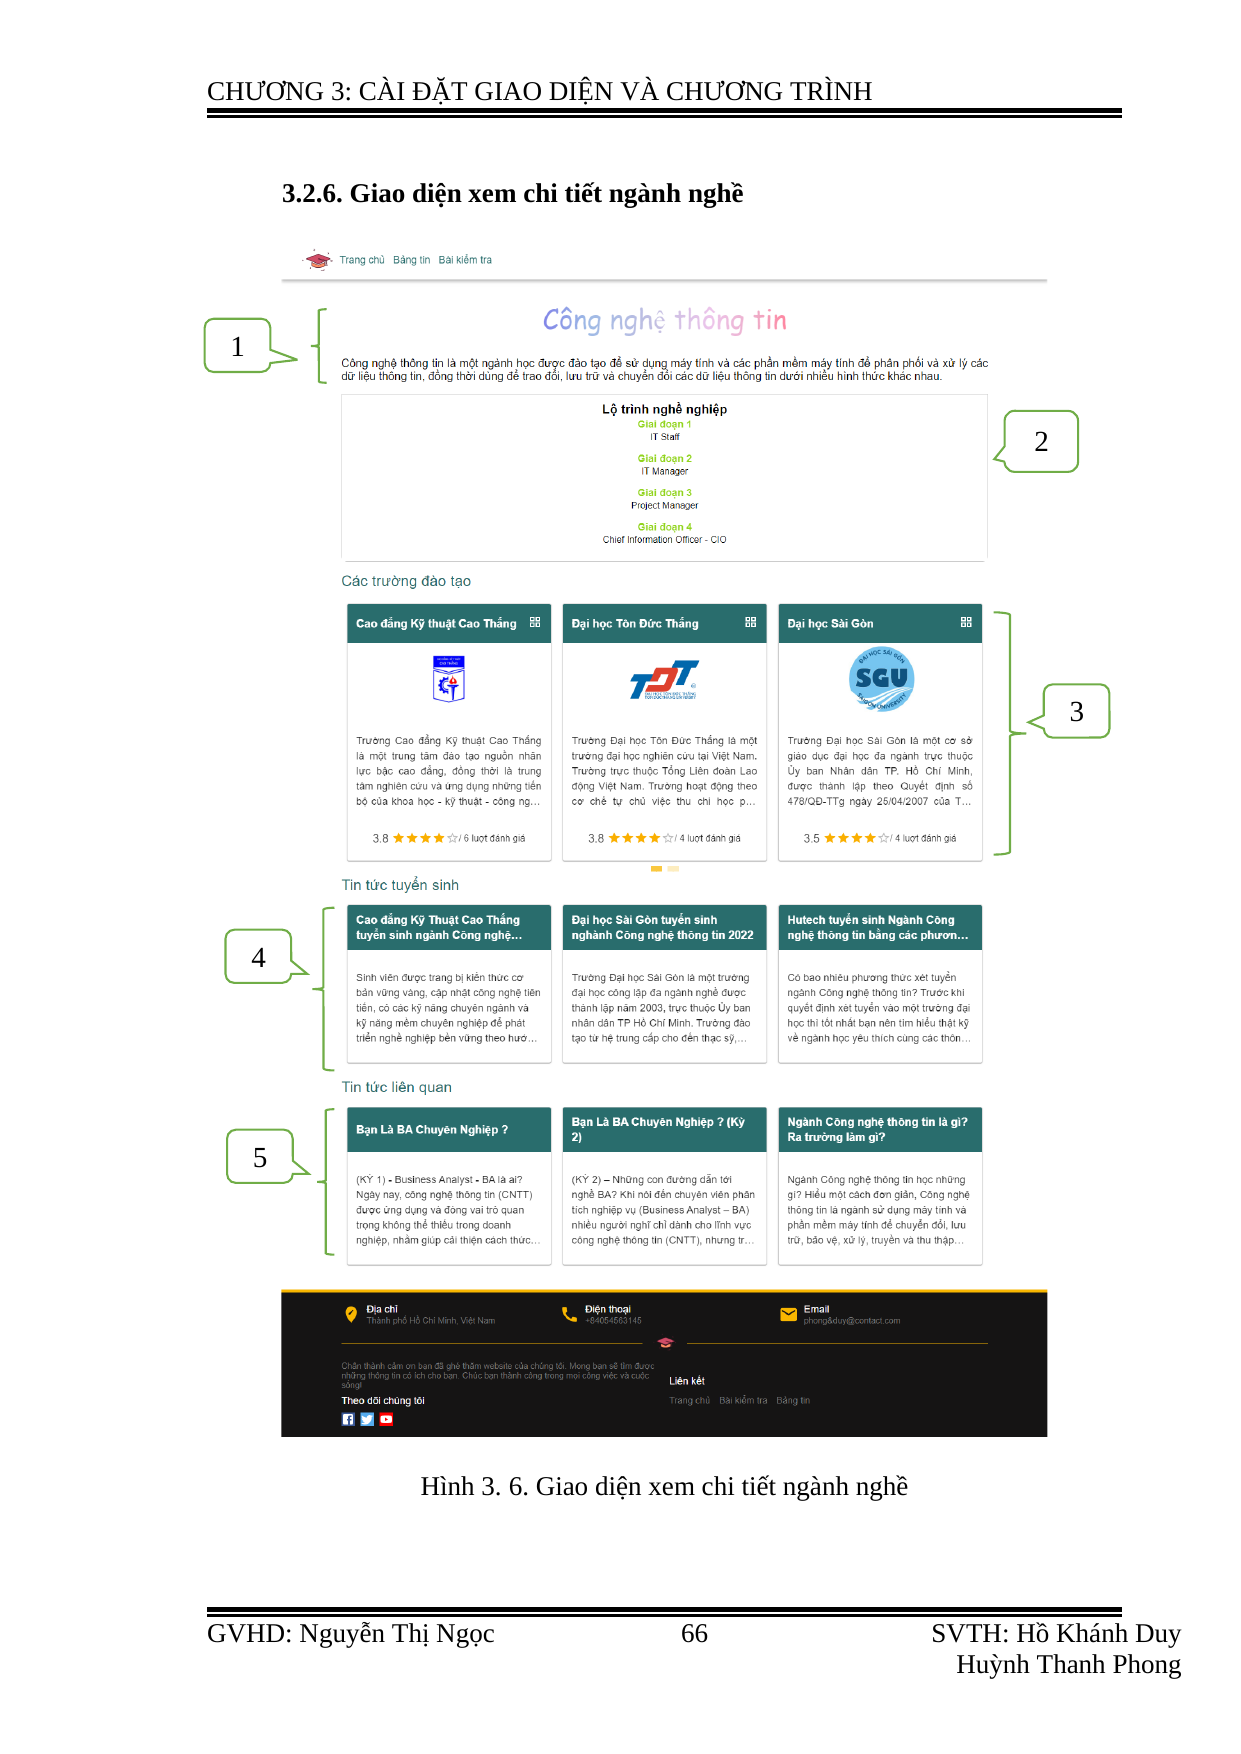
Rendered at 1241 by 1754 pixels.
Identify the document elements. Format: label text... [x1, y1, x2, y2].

picture [281, 240, 1048, 1437]
text 3.2.6. Giao diện xem chi tiết ngành nghề [207, 177, 1122, 208]
text Hình 3. 6. Giao diện xem chi tiết ngành nghề [207, 1471, 1122, 1502]
